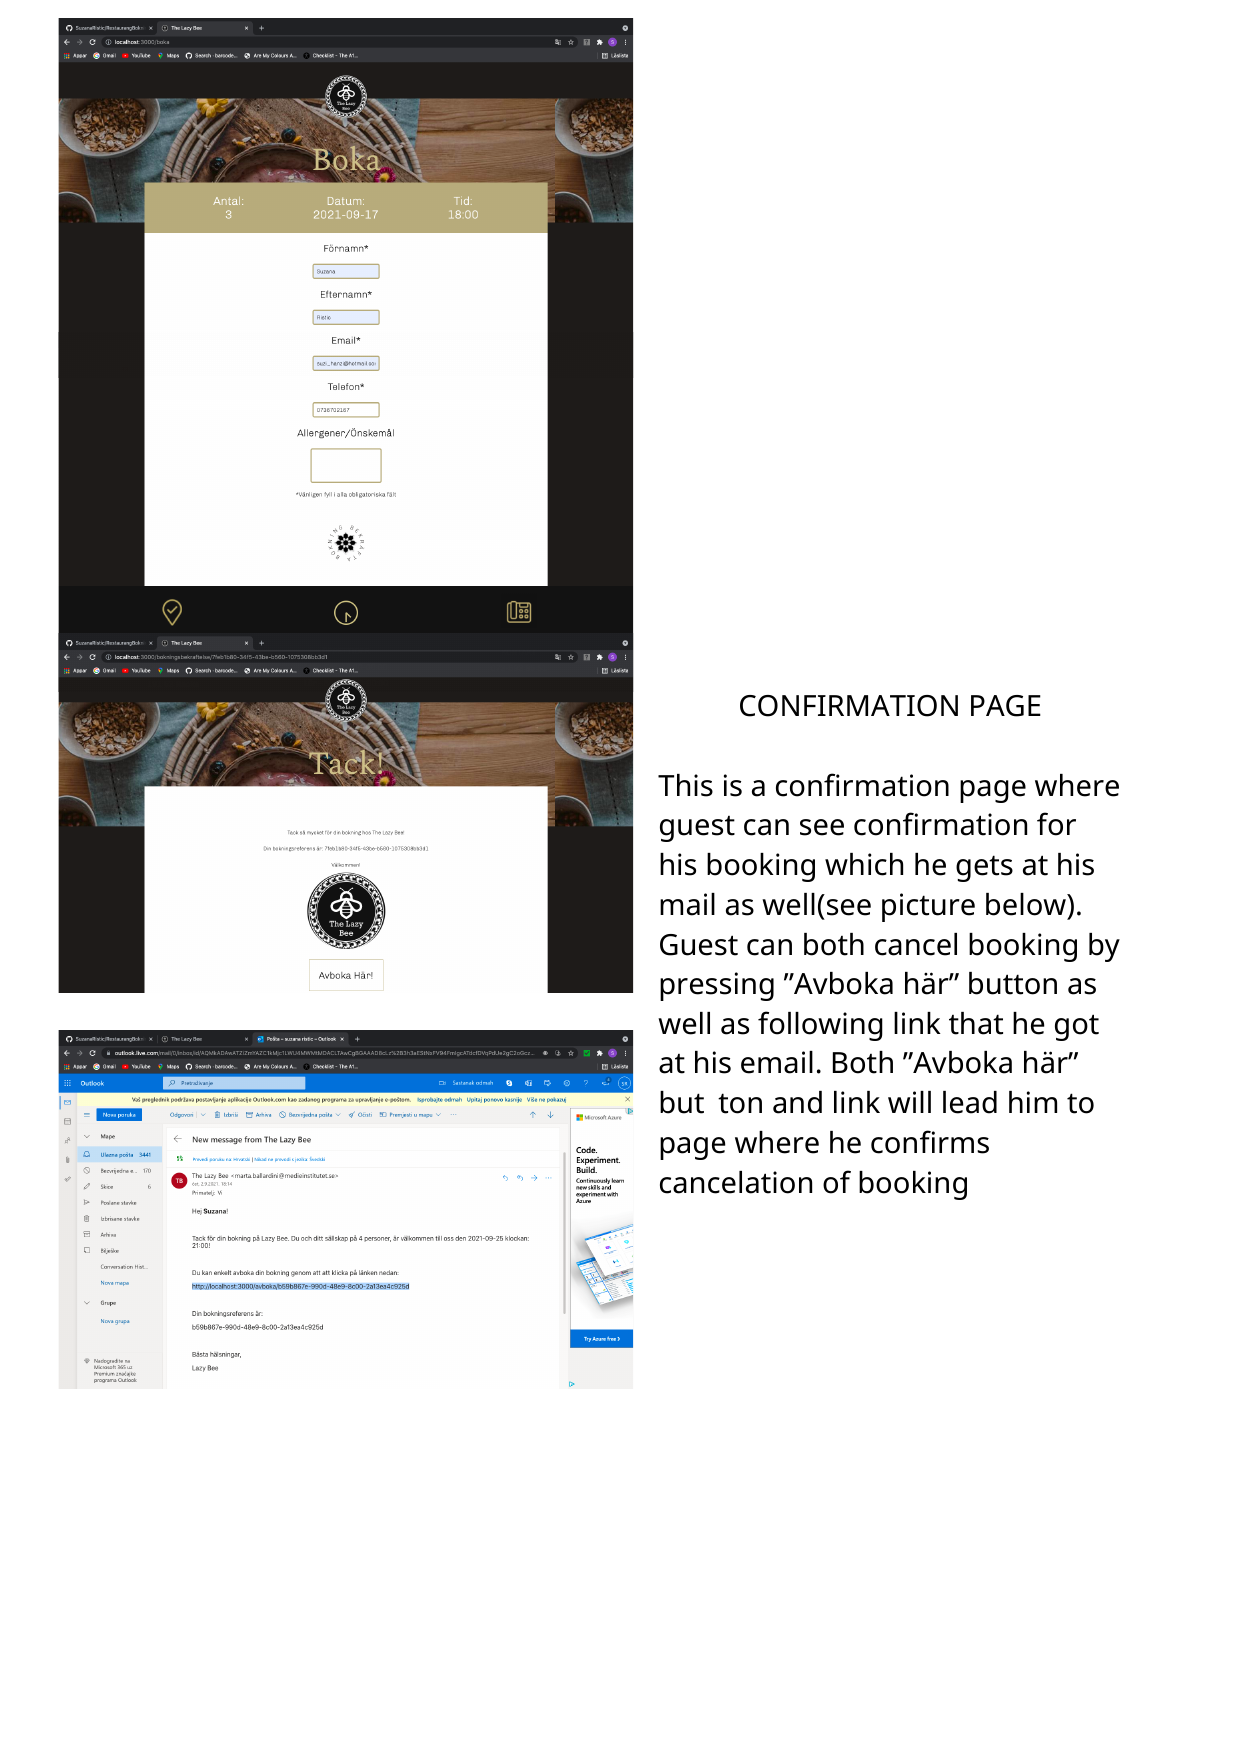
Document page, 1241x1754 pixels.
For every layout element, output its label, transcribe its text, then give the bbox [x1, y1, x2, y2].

text page where he confirms cancelation of booking [634, 1122, 1122, 1202]
text This is a confirmation page where guest can see confirmation for his booking which he gets at his mail as well(see picture below). Guest can both cancel booking by pressing ”Avboka här” button as well as following link that he got at his email. Both ”Avboka här” but ton and link will lead him to [118, 765, 1122, 1122]
text CONFIRMATION PAGE [634, 686, 1122, 725]
picture [58, 18, 634, 993]
picture [58, 1030, 634, 1389]
